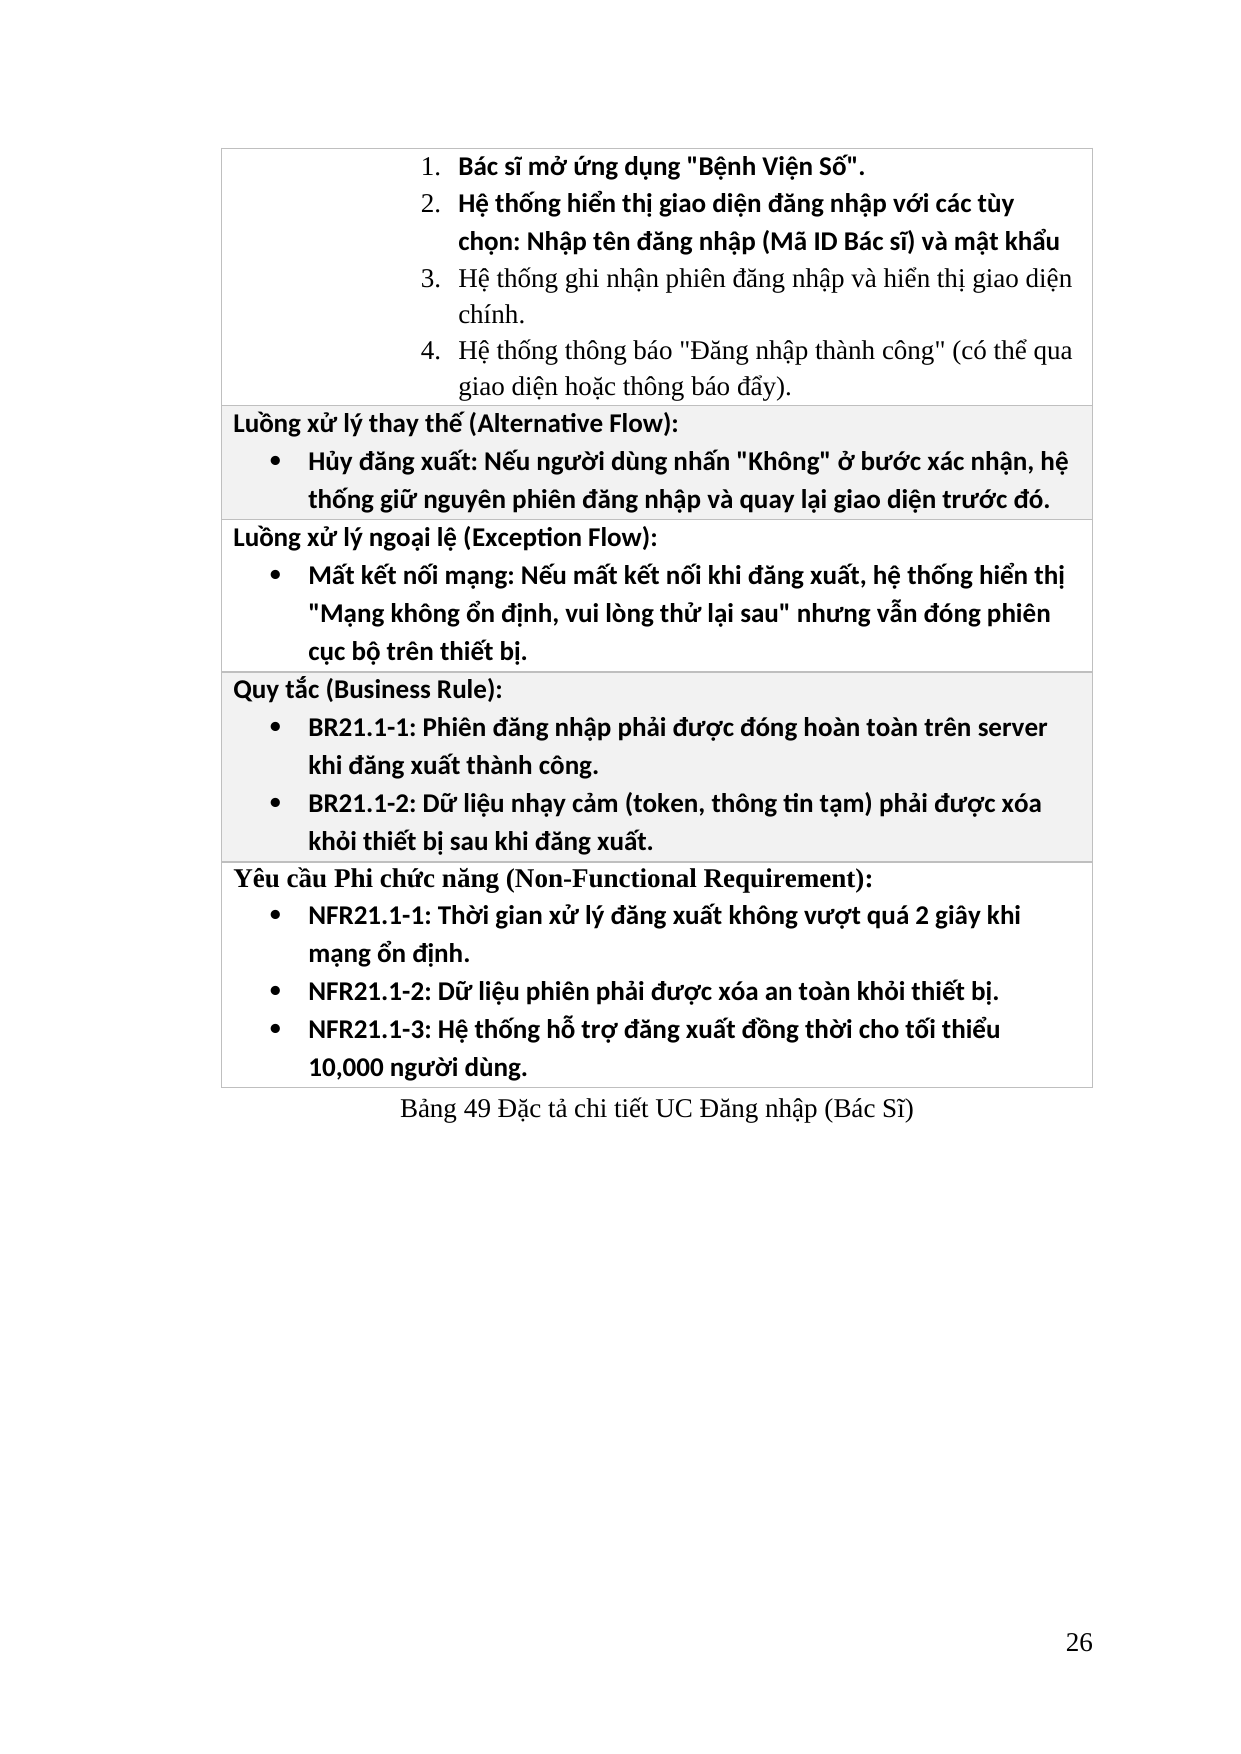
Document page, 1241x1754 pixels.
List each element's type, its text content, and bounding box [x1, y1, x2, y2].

table_cell Luồng xử lý thay thế (Alternative Flow): Hủy đăng xuất: Nếu người dùng nhấn "Không" ở bước xác nhận, hệ thống giữ nguyên phiên đăng nhập và quay lại giao diện trước đó. [222, 406, 1092, 519]
table_cell Luồng xử lý ngoại lệ (Exception Flow): Mất kết nối mạng: Nếu mất kết nối khi đăng xuất, hệ thống hiển thị "Mạng không ổn định, vui lòng thử lại sau" nhưng vẫn đóng phiên cục bộ trên thiết bị. [222, 520, 1092, 671]
table_cell Yêu cầu Phi chức năng (Non-Functional Requirement): NFR21.1-1: Thời gian xử lý đăng xuất không vượt quá 2 giây khi mạng ổn định. NFR21.1-2: Dữ liệu phiên phải được xóa an toàn khỏi thiết bị. NFR21.1-3: Hệ thống hỗ trợ đăng xuất đồng thời cho tối thiểu 10,000 người dùng. [222, 863, 1092, 1087]
table_cell Quy tắc (Business Rule): BR21.1-1: Phiên đăng nhập phải được đóng hoàn toàn trên server khi đăng xuất thành công. BR21.1-2: Dữ liệu nhạy cảm (token, thông tin tạm) phải được xóa khỏi thiết bị sau khi đăng xuất. [222, 673, 1092, 861]
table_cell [222, 149, 1092, 405]
